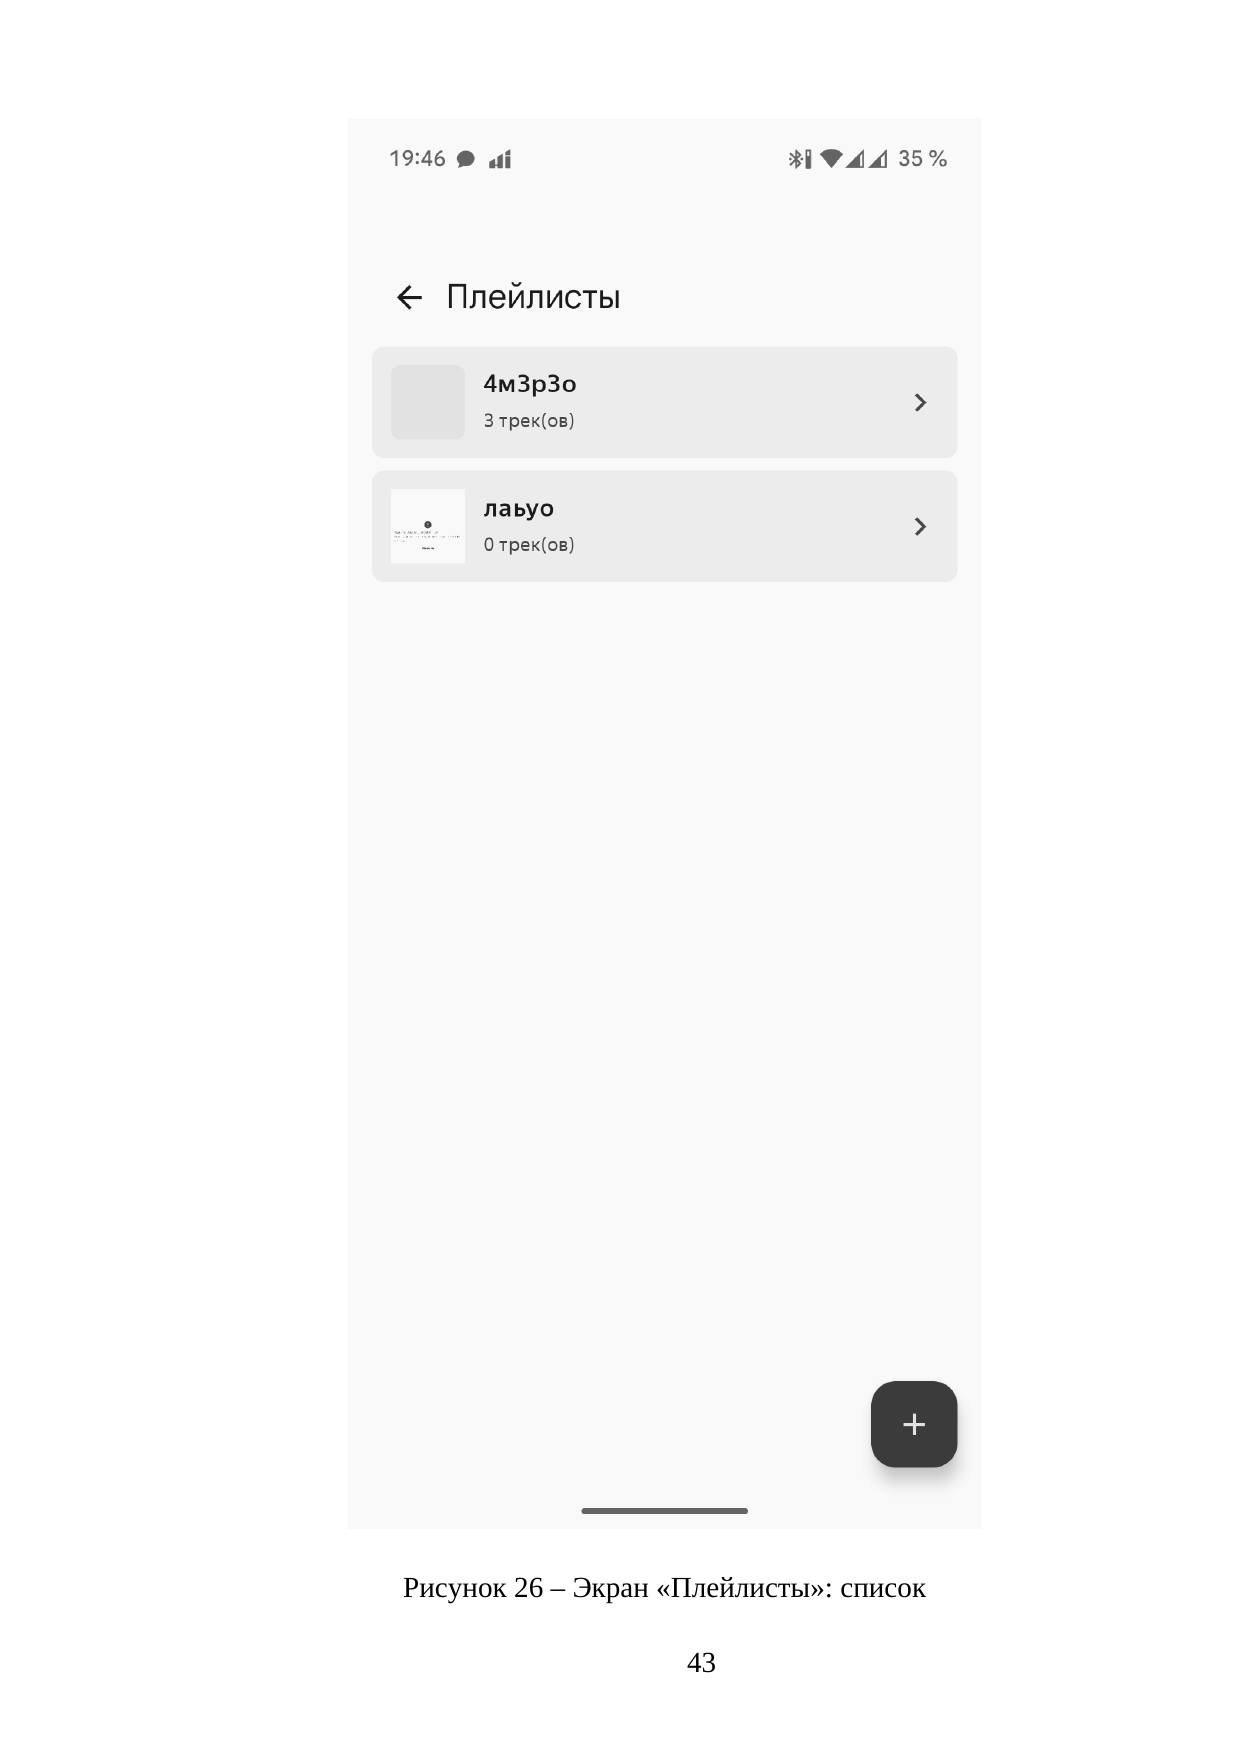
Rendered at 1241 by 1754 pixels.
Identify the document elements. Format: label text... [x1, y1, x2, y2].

text Рисунок 26 – Экран «Плейлисты»: список [177, 1570, 1152, 1603]
picture [347, 118, 982, 1529]
